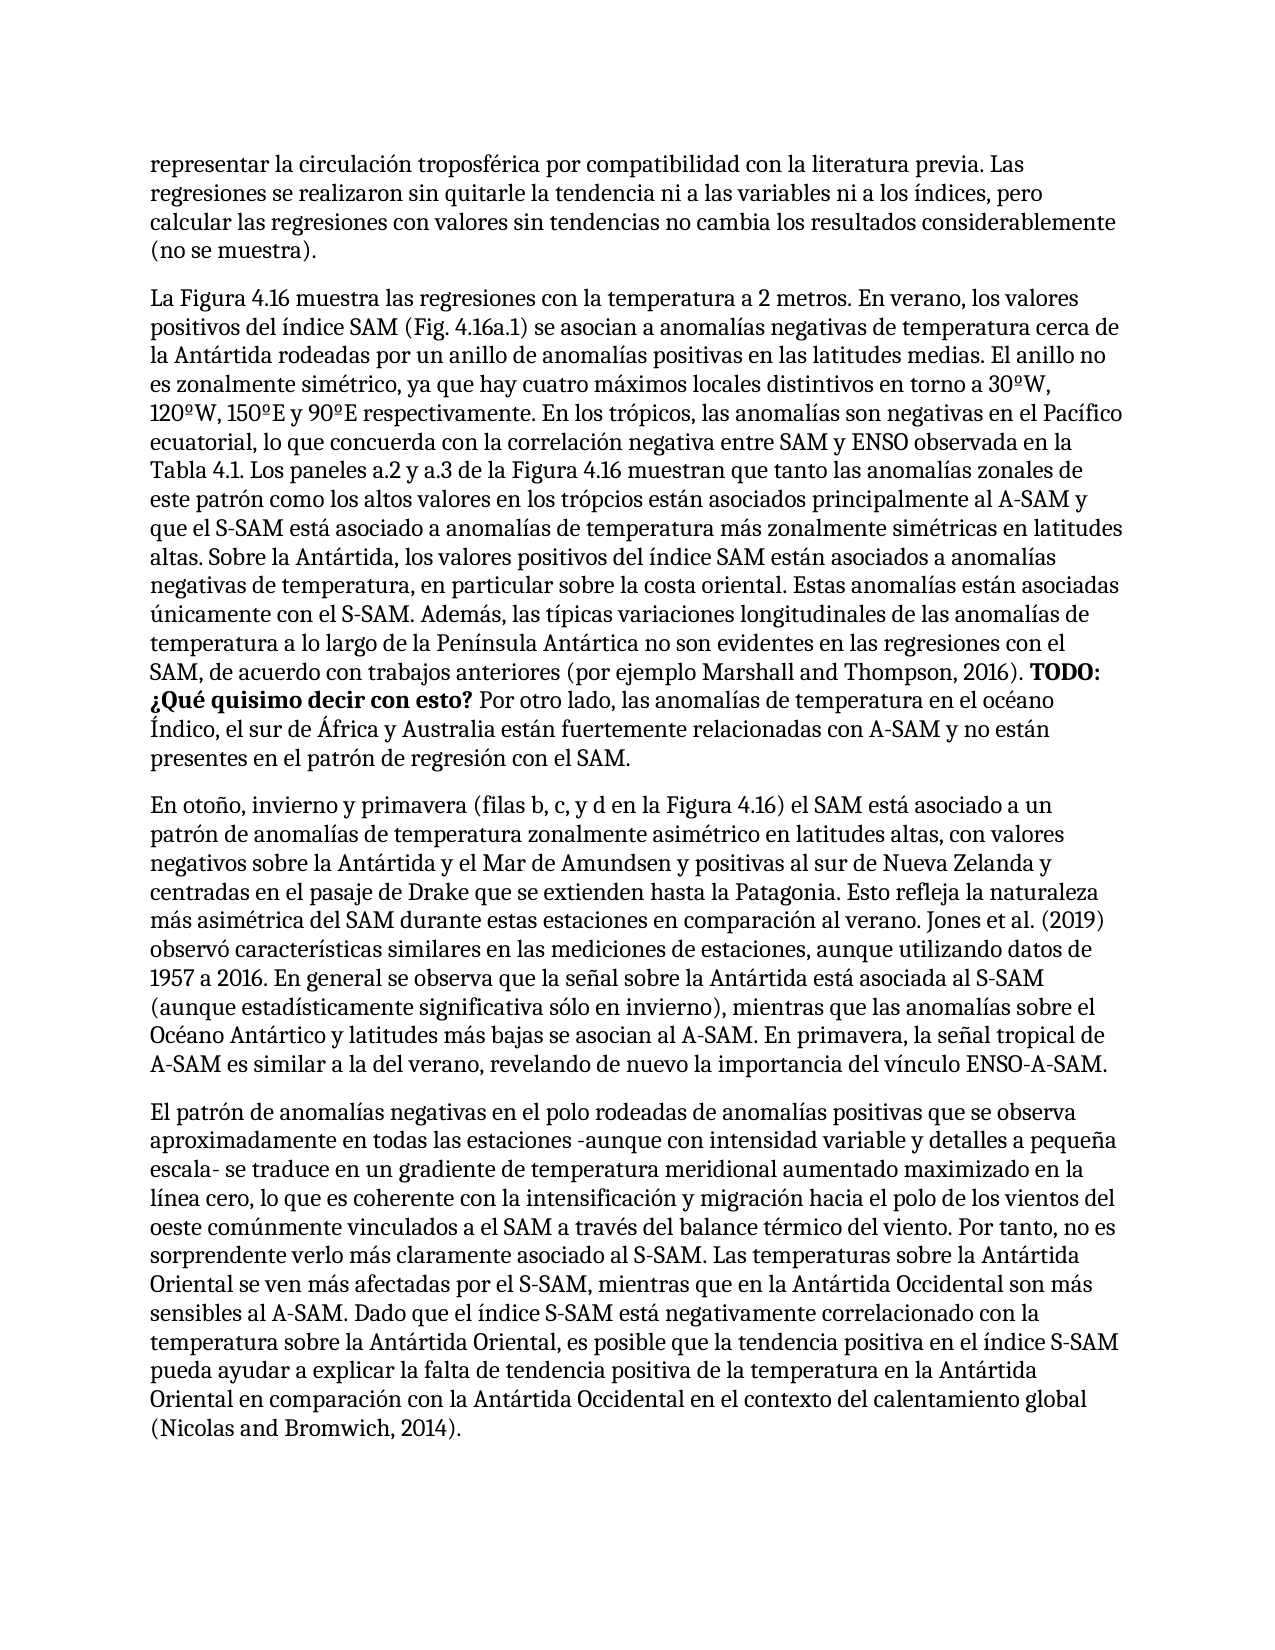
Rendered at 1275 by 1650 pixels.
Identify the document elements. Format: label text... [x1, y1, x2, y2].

text El patrón de anomalías negativas en el polo rodeadas de anomalías positivas que se observa aproximadamente en todas las estaciones -aunque con intensidad variable y detalles a pequeña escala- se traduce en un gradiente de temperatura meridional aumentado maximizado en la línea cero, lo que es coherente con la intensificación y migración hacia el polo de los vientos del oeste comúnmente vinculados a el SAM a través del balance térmico del viento. Por tanto, no es sorprendente verlo más claramente asociado al S-SAM. Las temperaturas sobre la Antártida Oriental se ven más afectadas por el S-SAM, mientras que en la Antártida Occidental son más sensibles al A-SAM. Dado que el índice S-SAM está negativamente correlacionado con la temperatura sobre la Antártida Oriental, es posible que la tendencia positiva en el índice S-SAM pueda ayudar a explicar la falta de tendencia positiva de la temperatura en la Antártida Oriental en comparación con la Antártida Occidental en el contexto del calentamiento global (Nicolas and Bromwich, 2014). [150, 1097, 1125, 1442]
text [150, 150, 1125, 265]
text En otoño, invierno y primavera (filas b, c, y d en la Figura 4.16) el SAM está asociado a un patrón de anomalías de temperatura zonalmente asimétrico en latitudes altas, con valores negativos sobre la Antártida y el Mar de Amundsen y positivas al sur de Nueva Zelanda y centradas en el pasaje de Drake que se extienden hasta la Patagonia. Esto refleja la naturaleza más asimétrica del SAM durante estas estaciones en comparación al verano. Jones et al. (2019) observó características similares en las mediciones de estaciones, aunque utilizando datos de 1957 a 2016. En general se observa que la señal sobre la Antártida está asociada al S-SAM (aunque estadísticamente significativa sólo en invierno), mientras que las anomalías sobre el Océano Antártico y latitudes más bajas se asocian al A-SAM. En primavera, la señal tropical de A-SAM es similar a la del verano, revelando de nuevo la importancia del vínculo ENSO-A-SAM. [150, 791, 1125, 1079]
text La Figura 4.16 muestra las regresiones con la temperatura a 2 metros. En verano, los valores positivos del índice SAM (Fig. 4.16a.1) se asocian a anomalías negativas de temperatura cerca de la Antártida rodeadas por un anillo de anomalías positivas en las latitudes medias. El anillo no es zonalmente simétrico, ya que hay cuatro máximos locales distintivos en torno a 30ºW, 120ºW, 150ºE y 90ºE respectivamente. En los trópicos, las anomalías son negativas en el Pacífico ecuatorial, lo que concuerda con la correlación negativa entre SAM y ENSO observada en la Tabla 4.1. Los paneles a.2 y a.3 de la Figura 4.16 muestran que tanto las anomalías zonales de este patrón como los altos valores en los trópcios están asociados principalmente al A-SAM y que el S-SAM está asociado a anomalías de temperatura más zonalmente simétricas en latitudes altas. Sobre la Antártida, los valores positivos del índice SAM están asociados a anomalías negativas de temperatura, en particular sobre la costa oriental. Estas anomalías están asociadas únicamente con el S-SAM. Además, las típicas variaciones longitudinales de las anomalías de temperatura a lo largo de la Península Antártica no son evidentes en las regresiones con el SAM, de acuerdo con trabajos anteriores (por ejemplo Marshall and Thompson, 2016). TODO: ¿Qué quisimo decir con esto? Por otro lado, las anomalías de temperatura en el océano Índico, el sur de África y Australia están fuertemente relacionadas con A-SAM y no están presentes en el patrón de regresión con el SAM. [150, 284, 1125, 772]
